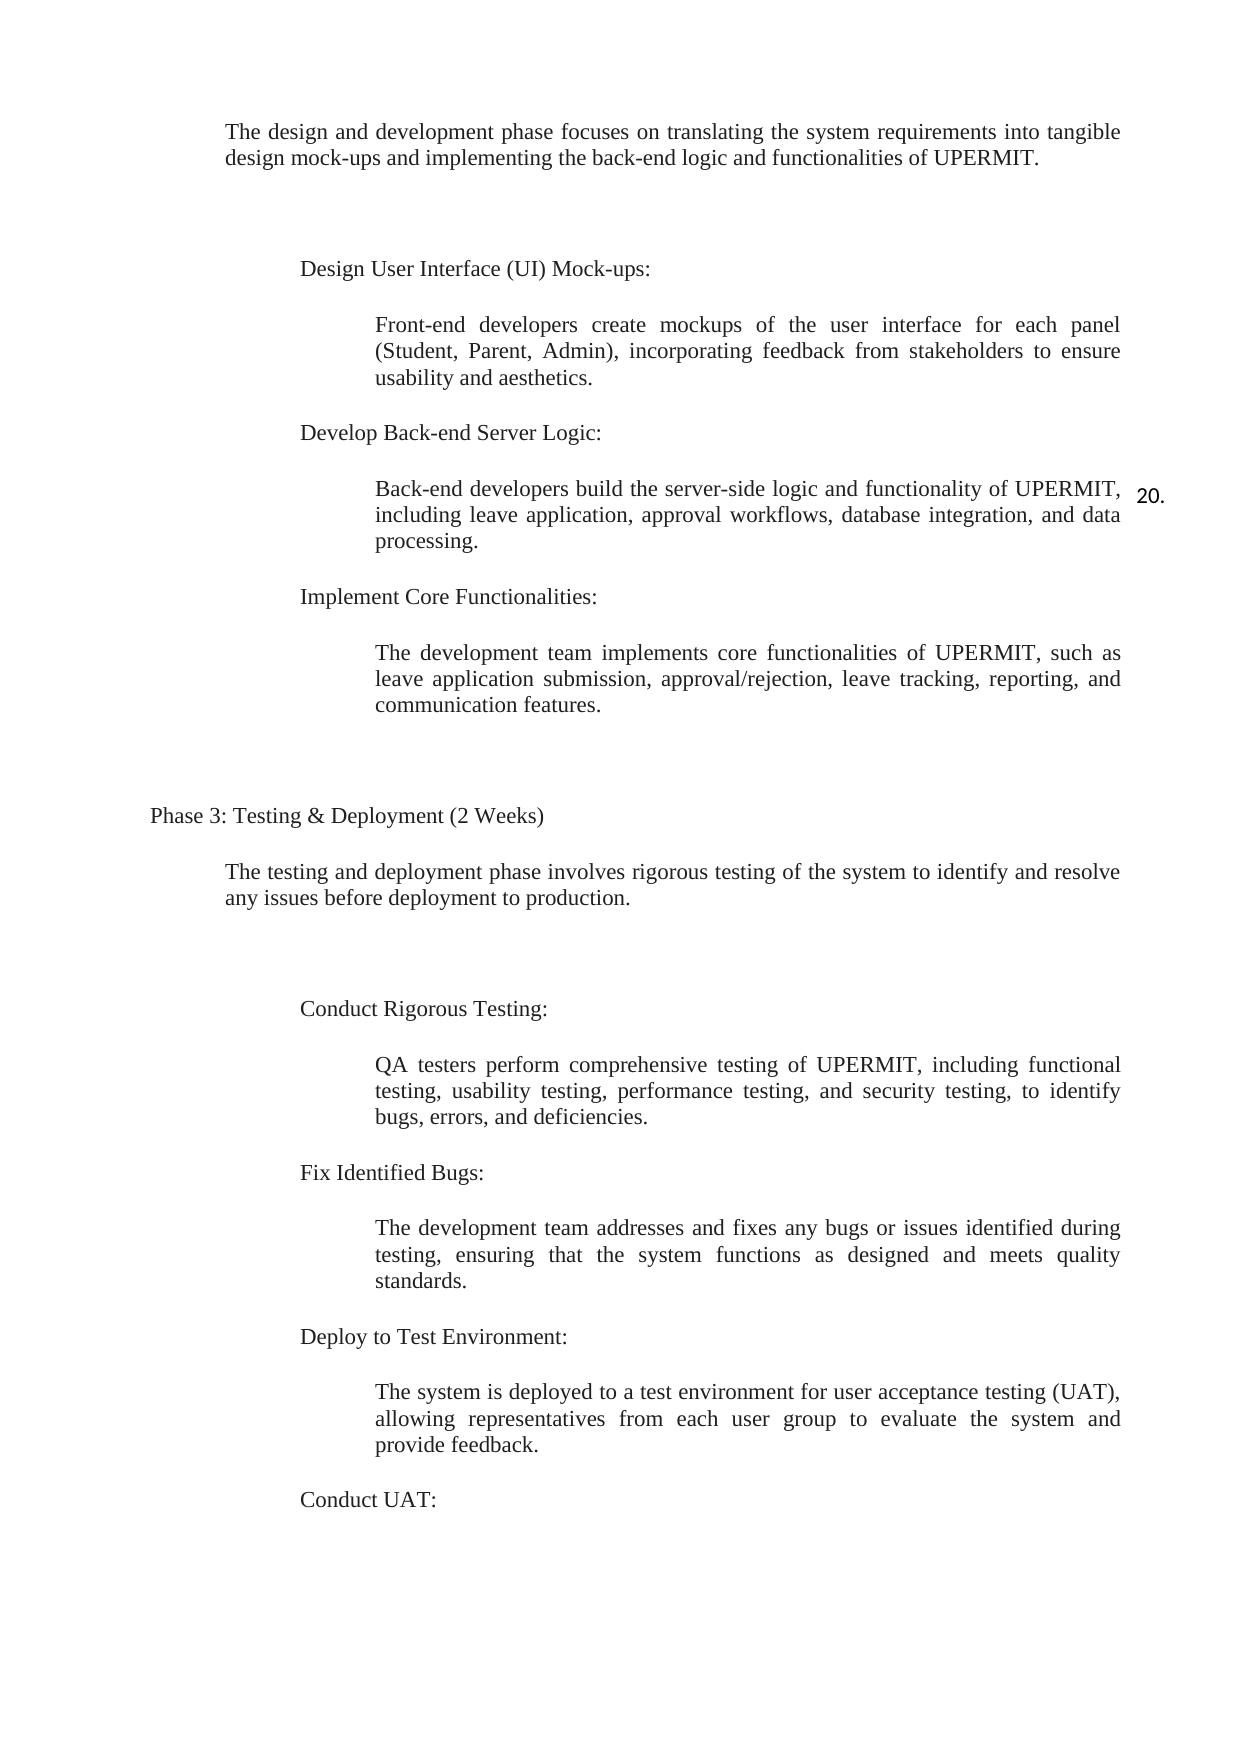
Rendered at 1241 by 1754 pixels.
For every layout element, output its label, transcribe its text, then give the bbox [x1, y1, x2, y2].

text The development team addresses and fixes any bugs or issues identified during testing, ensuring that the system functions as designed and meets quality standards. [375, 1214, 1122, 1293]
text Back-end developers build the server-side logic and functionality of UPERMIT, including leave application, approval workflows, database integration, and data processing. [375, 475, 1121, 554]
text Fix Identified Bugs: [225, 1159, 1122, 1185]
text Develop Back-end Server Logic: [225, 419, 1122, 446]
text Implement Core Functionalities: [225, 583, 1122, 609]
text The system is deployed to a test environment for user acceptance testing (UAT), allowing representatives from each user group to evaluate the system and provide feedback. [375, 1378, 1122, 1457]
text Conduct Rigorous Testing: [225, 995, 1122, 1022]
text The design and development phase focuses on translating the system requirements into tangible design mock-ups and implementing the back-end logic and functionalities of UPERMIT. [225, 118, 1122, 171]
text The development team implements core functionalities of UPERMIT, such as leave application submission, approval/rejection, leave tracking, reporting, and communication features. [375, 638, 1122, 718]
text Phase 3: Testing & Deployment (2 Weeks) [150, 802, 1122, 829]
text The testing and deployment phase involves rigorous testing of the system to identify and resolve any issues before deployment to production. [225, 858, 1122, 911]
text Deploy to Test Environment: [225, 1323, 1122, 1349]
text QA testers perform comprehensive testing of UPERMIT, including functional testing, usability testing, performance testing, and security testing, to identify bugs, errors, and deficiencies. [375, 1051, 1122, 1130]
text Conduct UAT: [300, 1486, 1122, 1513]
text Front-end developers create mockups of the user interface for each panel (Student, Parent, Admin), incorporating feedback from stakeholders to ensure usability and aesthetics. [375, 311, 1122, 390]
text Design User Interface (UI) Mock-ups: [225, 256, 1122, 282]
